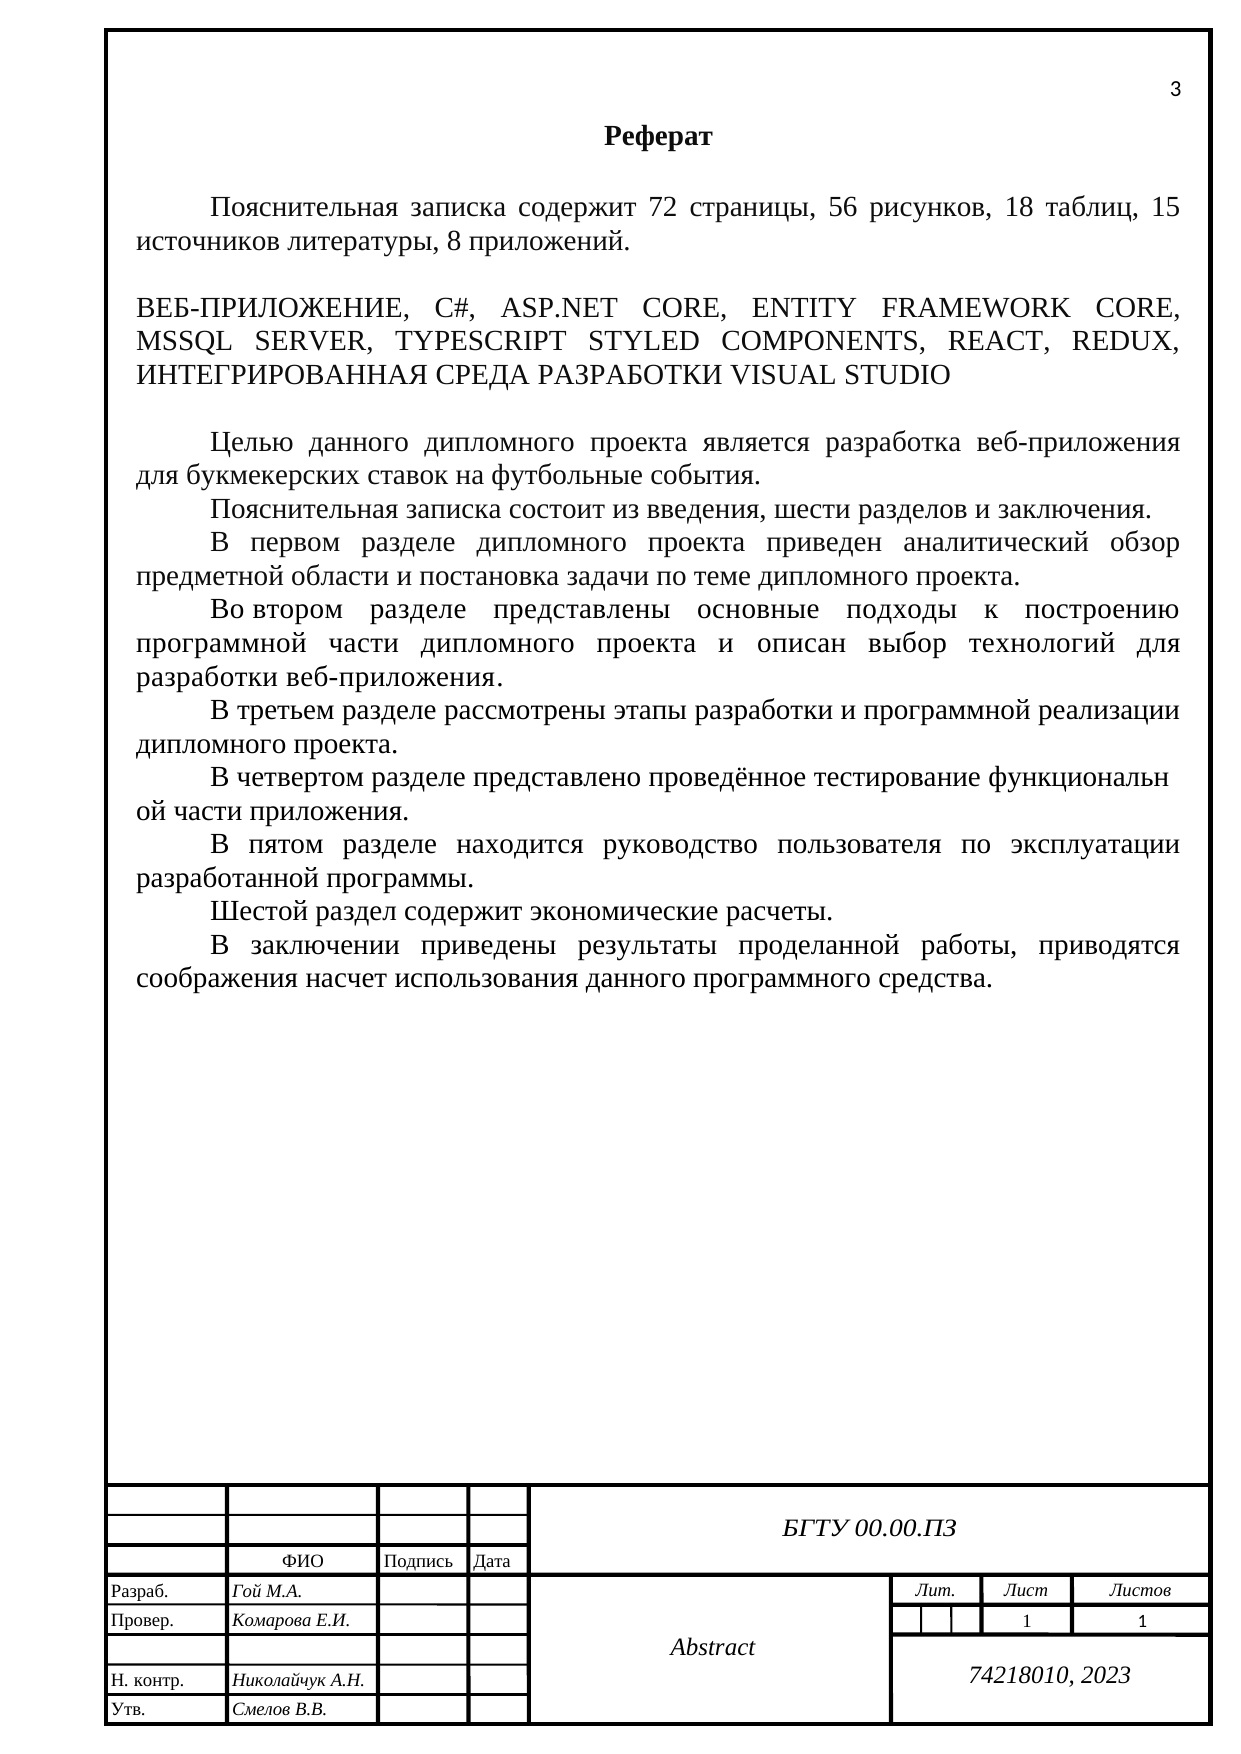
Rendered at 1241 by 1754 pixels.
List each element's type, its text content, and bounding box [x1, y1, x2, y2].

text Пояснительная записка содержит 72 страницы, 56 рисунков, 18 таблиц, 15 источников литературы, 8 приложений. [136, 189, 1181, 256]
text Пояснительная записка состоит из введения, шести разделов и заключения. [136, 491, 1181, 524]
text Целью данного дипломного проекта является разработка веб-приложения для букмекерских ставок на футбольные события. [136, 424, 1181, 491]
text В четвертом разделе представлено проведённое тестирование функциональной части приложения. [136, 759, 1181, 826]
text В первом разделе дипломного проекта приведен аналитический обзор предметной области и постановка задачи по теме дипломного проекта. [136, 524, 1181, 592]
text ВЕБ-ПРИЛОЖЕНИЕ, C#, ASP.NET CORE, ENTITY FRAMEWORK CORE, MSSQL SERVER, TYPESCRIPT STYLED COMPONENTS, REACT, REDUX, ИНТЕГРИРОВАННАЯ СРЕДА РАЗРАБОТКИ VISUAL STUDIO [136, 290, 1181, 390]
text В пятом разделе находится руководство пользователя по эксплуатации разработанной программы. [136, 826, 1181, 893]
text Реферат [136, 118, 1181, 152]
text В заключении приведены результаты проделанной работы, приводятся соображения насчет использования данного программного средства. [136, 927, 1181, 994]
text Шестой раздел содержит экономические расчеты. [136, 893, 1181, 927]
text В третьем разделе рассмотрены этапы разработки и программной реализации дипломного проекта. [136, 692, 1181, 759]
text Во втором разделе представлены основные подходы к построению программной части дипломного проекта и описан выбор технологий для разработки веб-приложения. [136, 592, 1181, 692]
